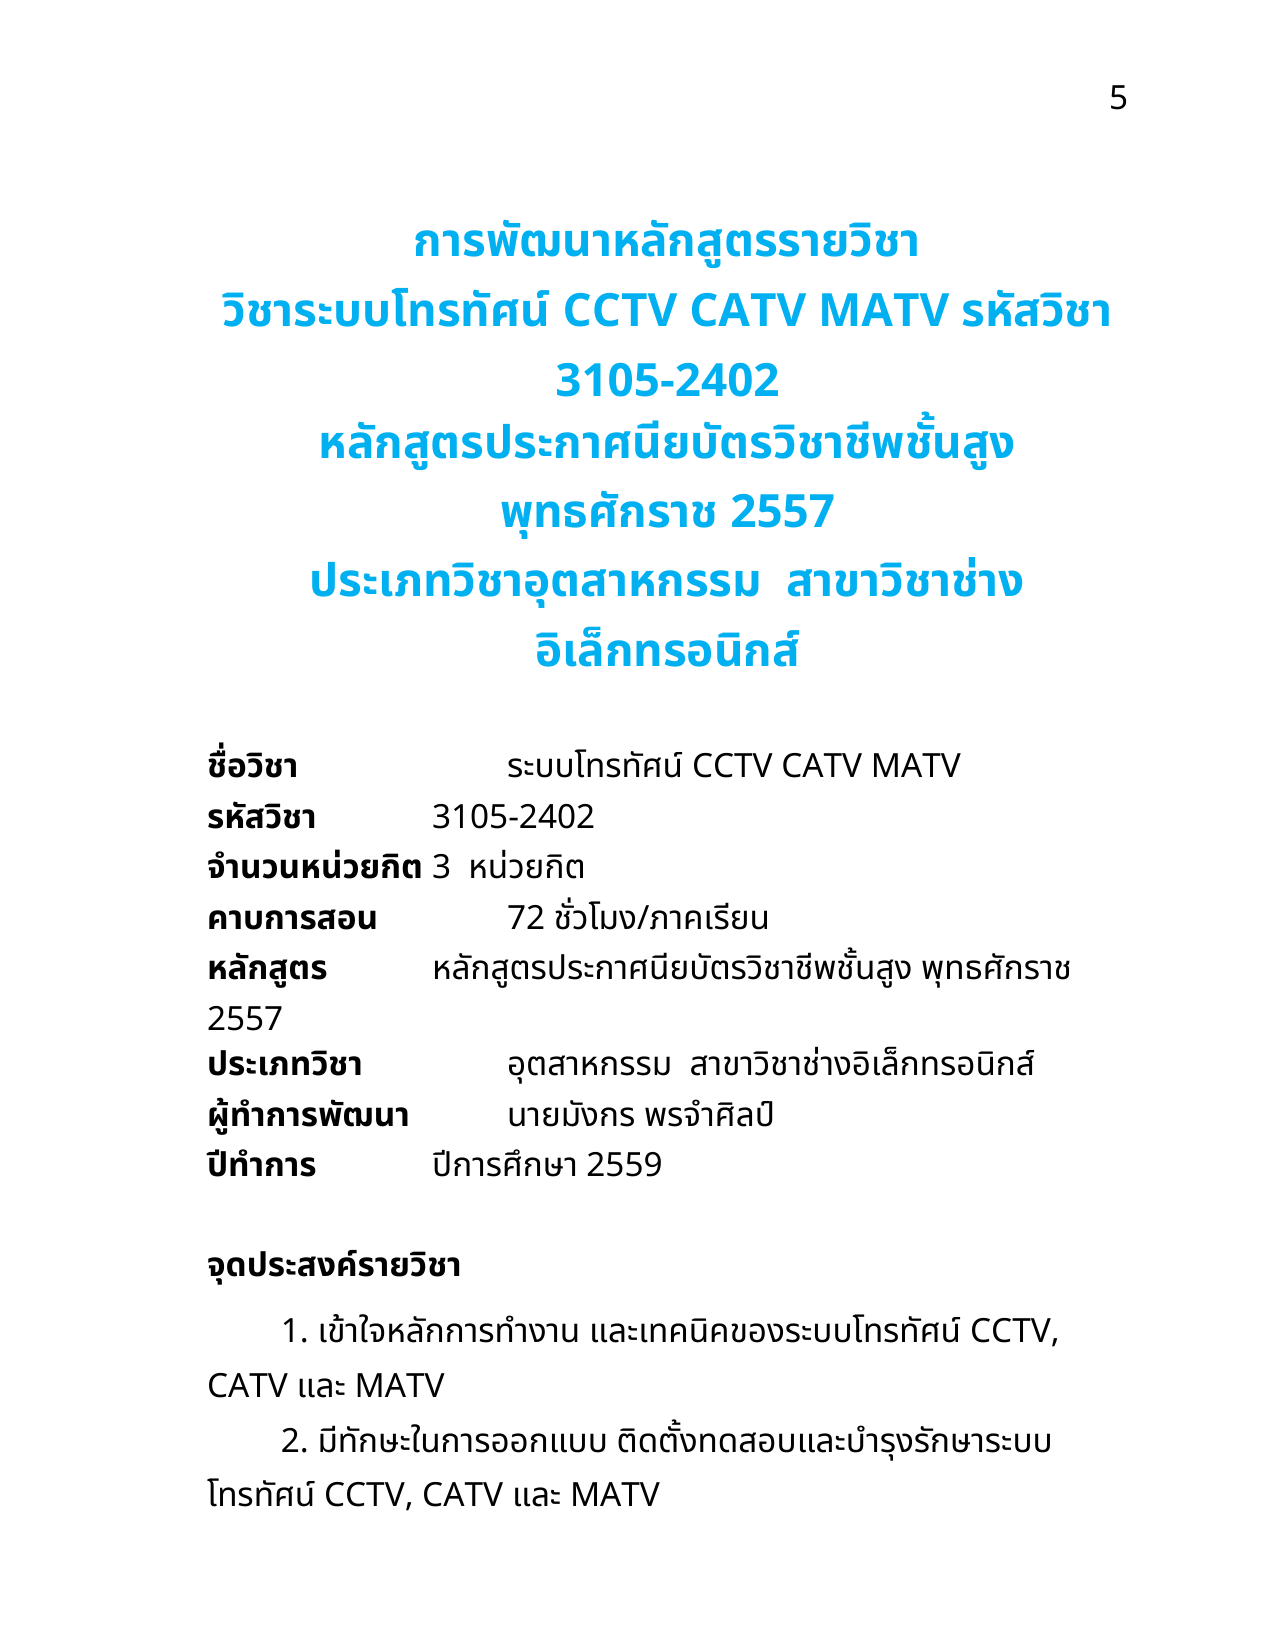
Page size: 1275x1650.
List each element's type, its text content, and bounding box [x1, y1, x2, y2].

text รหัสวิชา 3105-2402 [207, 792, 1128, 843]
text ผู้ทำการพัฒนา นายมังกร พรจำศิลป์ [207, 1091, 1128, 1141]
text การพัฒนาหลักสูตรรายวิชา [207, 208, 1128, 277]
text จำนวนหน่วยกิต 3 หน่วยกิต [207, 843, 1128, 894]
text หลักสูตรประกาศนียบัตรวิชาชีพชั้นสูง พุทธศักราช 2557 [207, 409, 1128, 548]
text ชื่อวิชา ระบบโทรทัศน์ CCTV CATV MATV [207, 742, 1128, 792]
text วิชาระบบโทรทัศน์ CCTV CATV MATV รหัสวิชา 3105-2402 [207, 277, 1128, 409]
text จุดประสงค์รายวิชา [207, 1241, 1128, 1291]
text 2. มีทักษะในการออกแบบ ติดตั้งทดสอบและบำรุงรักษาระบบโทรทัศน์ CCTV, CATV และ MATV [207, 1416, 1128, 1522]
text 1. เข้าใจหลักการทำงาน และเทคนิคของระบบโทรทัศน์ CCTV, CATV และ MATV [207, 1307, 1128, 1412]
text ประเภทวิชาอุตสาหกรรม สาขาวิชาช่างอิเล็กทรอนิกส์ [207, 548, 1128, 687]
text ประเภทวิชา อุตสาหกรรม สาขาวิชาช่างอิเล็กทรอนิกส์ [207, 1040, 1128, 1091]
text คาบการสอน 72 ชั่วโมง/ภาคเรียน [207, 894, 1128, 944]
text ปีทำการ ปีการศึกษา 2559 [207, 1141, 1128, 1192]
text หลักสูตร หลักสูตรประกาศนียบัตรวิชาชีพชั้นสูง พุทธศักราช 2557 [207, 944, 1128, 1040]
